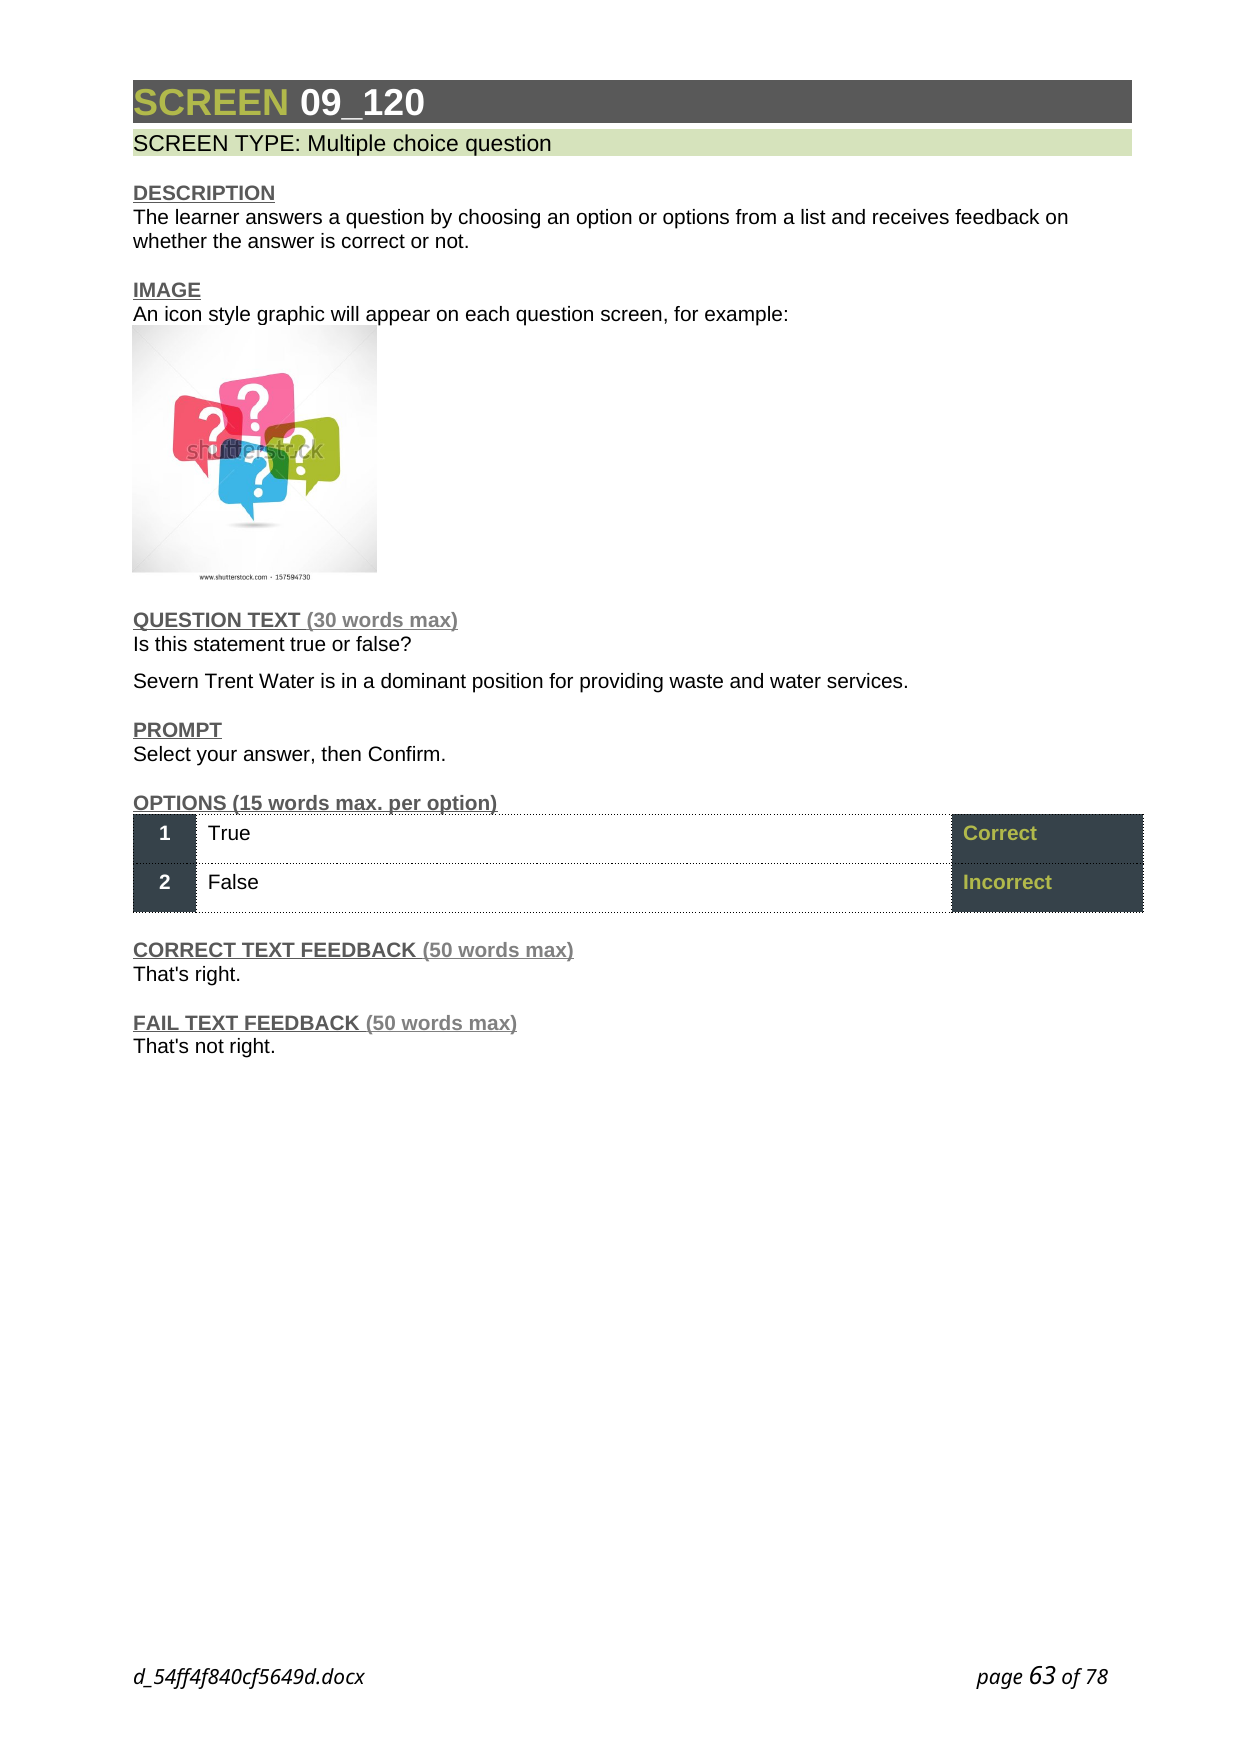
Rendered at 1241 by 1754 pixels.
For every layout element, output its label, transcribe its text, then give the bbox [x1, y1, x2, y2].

text QUESTION TEXT (30 words max) [133, 608, 1132, 632]
text SCREEN TYPE: Multiple choice question [133, 129, 1132, 156]
text An icon style graphic will appear on each question screen, for example: [133, 302, 1132, 326]
subtitle SCREEN 09_120 [133, 80, 1132, 123]
table_header Correct [952, 814, 1143, 863]
table_cell 2 [133, 863, 196, 912]
text Severn Trent Water is in a dominant position for providing waste and water services. [133, 668, 1132, 692]
text DESCRIPTION [133, 181, 1132, 205]
text The learner answers a question by choosing an option or options from a list and receives feedback on whether the answer is correct or not. [133, 205, 1132, 253]
table_header 1 [133, 814, 196, 863]
text That's right. [133, 961, 1132, 985]
table_cell Incorrect [952, 863, 1143, 912]
text CORRECT TEXT FEEDBACK (50 words max) [133, 937, 1132, 961]
text FAIL TEXT FEEDBACK (50 words max) [133, 1010, 1132, 1034]
picture [132, 325, 377, 583]
table_header True [196, 814, 952, 863]
text OPTIONS (15 words max. per option) [133, 790, 1132, 814]
text IMAGE [133, 278, 1132, 302]
text That's not right. [133, 1034, 1132, 1058]
text Is this statement true or false? [133, 632, 1132, 656]
table_cell False [196, 863, 952, 912]
text PROMPT [133, 717, 1132, 741]
text Select your answer, then Confirm. [133, 741, 1132, 765]
